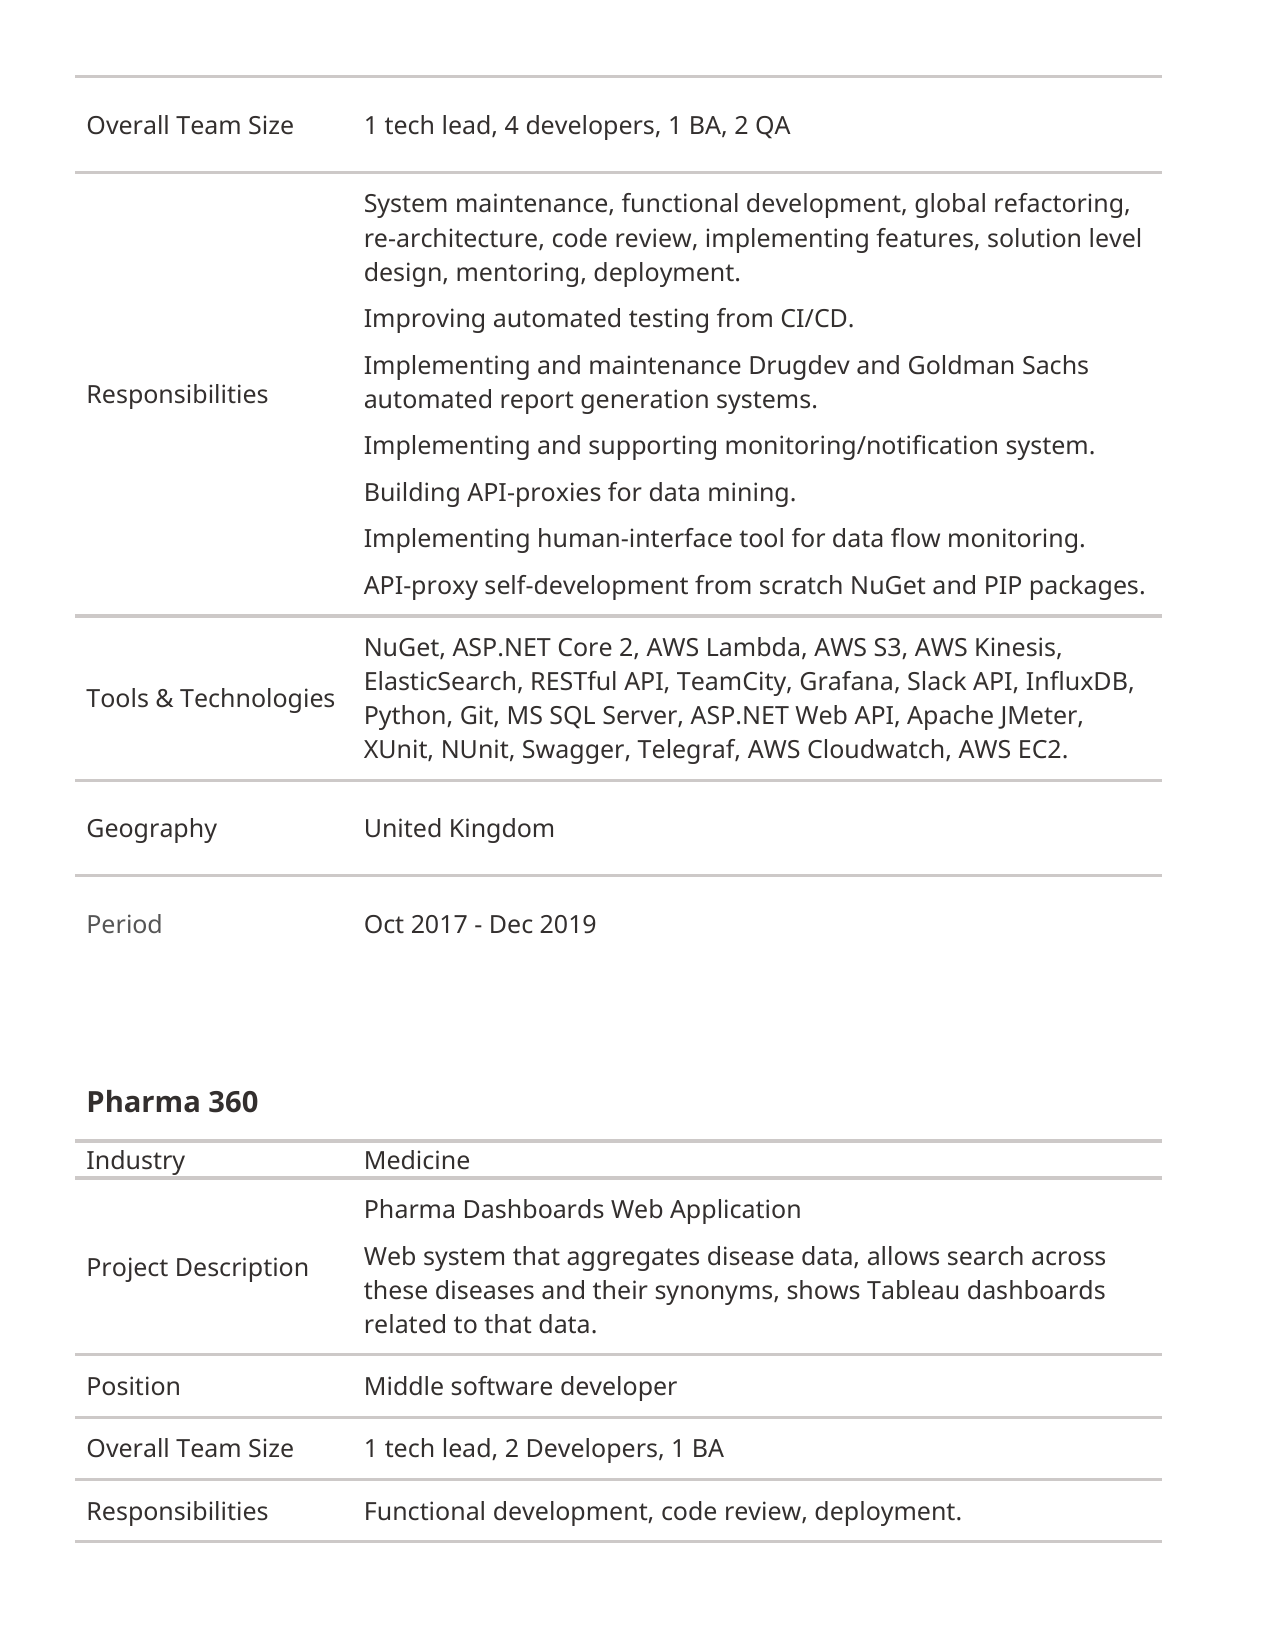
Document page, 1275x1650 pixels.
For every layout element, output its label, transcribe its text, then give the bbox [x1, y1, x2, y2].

table_cell United Kingdom [352, 782, 1162, 874]
table_cell 1 tech lead, 4 developers, 1 BA, 2 QA [352, 78, 1162, 171]
table_cell Middle software developer [353, 1356, 1162, 1416]
table_cell Medicine [353, 1143, 1162, 1176]
table_header Pharma 360 [75, 1062, 1162, 1139]
table_cell Overall Team Size [75, 1419, 352, 1478]
table_cell NuGet, ASP.NET Core 2, AWS Lambda, AWS S3, AWS Kinesis, ElasticSearch, RESTful API, TeamCity, Grafana, Slack API, InfluxDB, Python, Git, MS SQL Server, ASP.NET Web API, Apache JMeter, XUnit, NUnit, Swagger, Telegraf, AWS Cloudwatch, AWS EC2. [352, 618, 1162, 779]
table_cell Pharma Dashboards Web Application Web system that aggregates disease data, allows search across these diseases and their synonyms, shows Tableau dashboards related to that data. [353, 1180, 1162, 1353]
table_cell System maintenance, functional development, global refactoring, re-architecture, code review, implementing features, solution level design, mentoring, deployment. Improving automated testing from CI/CD. Implementing and maintenance Drugdev and Goldman Sachs automated report generation systems. Implementing and supporting monitoring/notification system. Building API-proxies for data mining. Implementing human-interface tool for data flow monitoring. API-proxy self-development from scratch NuGet and PIP packages. [352, 174, 1162, 614]
table_cell Responsibilities [75, 174, 352, 614]
table_cell Geography [75, 782, 352, 874]
table_cell Position [75, 1356, 352, 1416]
table_cell Industry [75, 1143, 352, 1176]
table_cell Responsibilities [75, 1481, 352, 1540]
table_cell Functional development, code review, deployment. [353, 1481, 1162, 1540]
table_cell 1 tech lead, 2 Developers, 1 BA [353, 1419, 1162, 1478]
table_cell Overall Team Size [75, 78, 352, 171]
table_cell Project Description [75, 1180, 352, 1353]
table_cell Tools & Technologies [75, 618, 352, 779]
table_cell Period [75, 877, 352, 970]
table_cell Oct 2017 - Dec 2019 [352, 877, 1162, 970]
